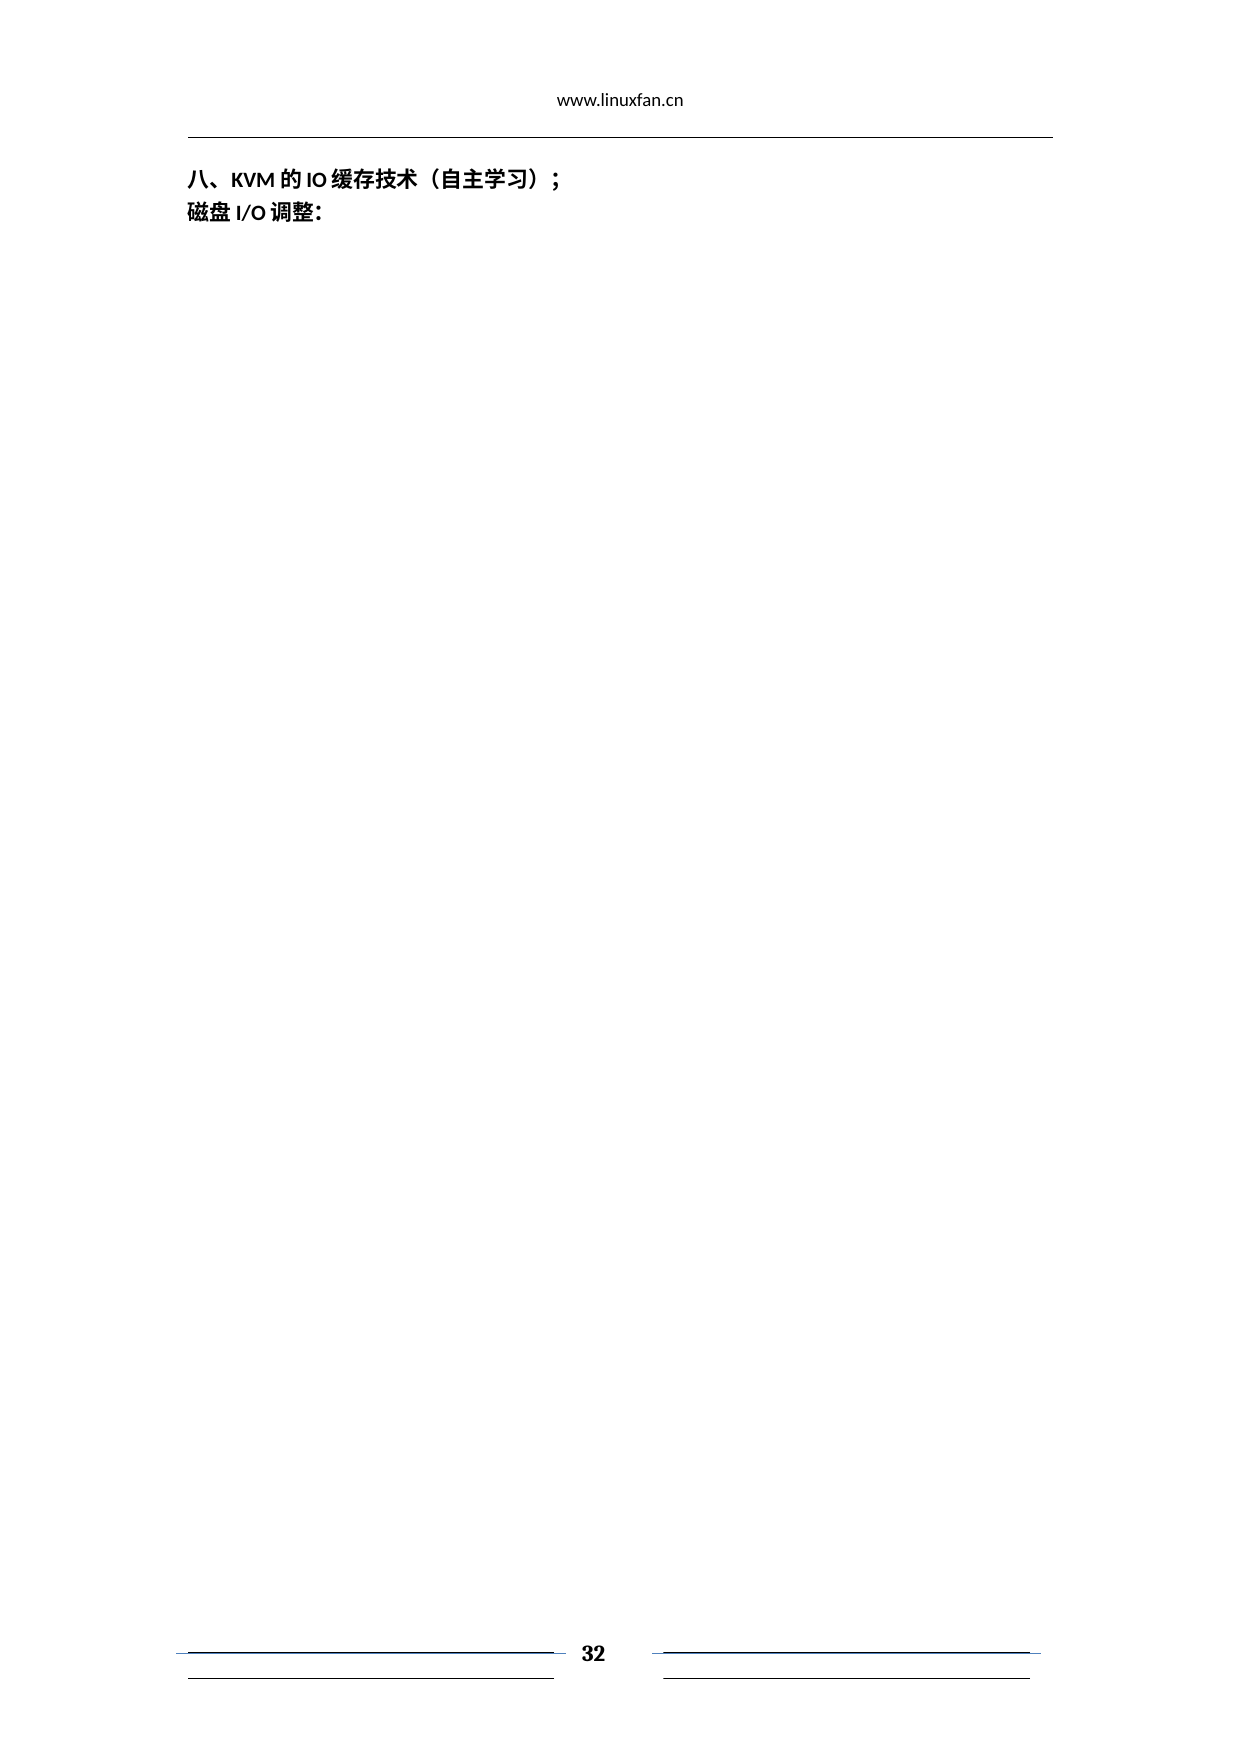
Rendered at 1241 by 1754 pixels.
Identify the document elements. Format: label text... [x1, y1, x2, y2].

text 八、KVM的IO缓存技术（自主学习）； [187, 162, 1053, 194]
text 磁盘I/O调整： [187, 194, 1053, 227]
